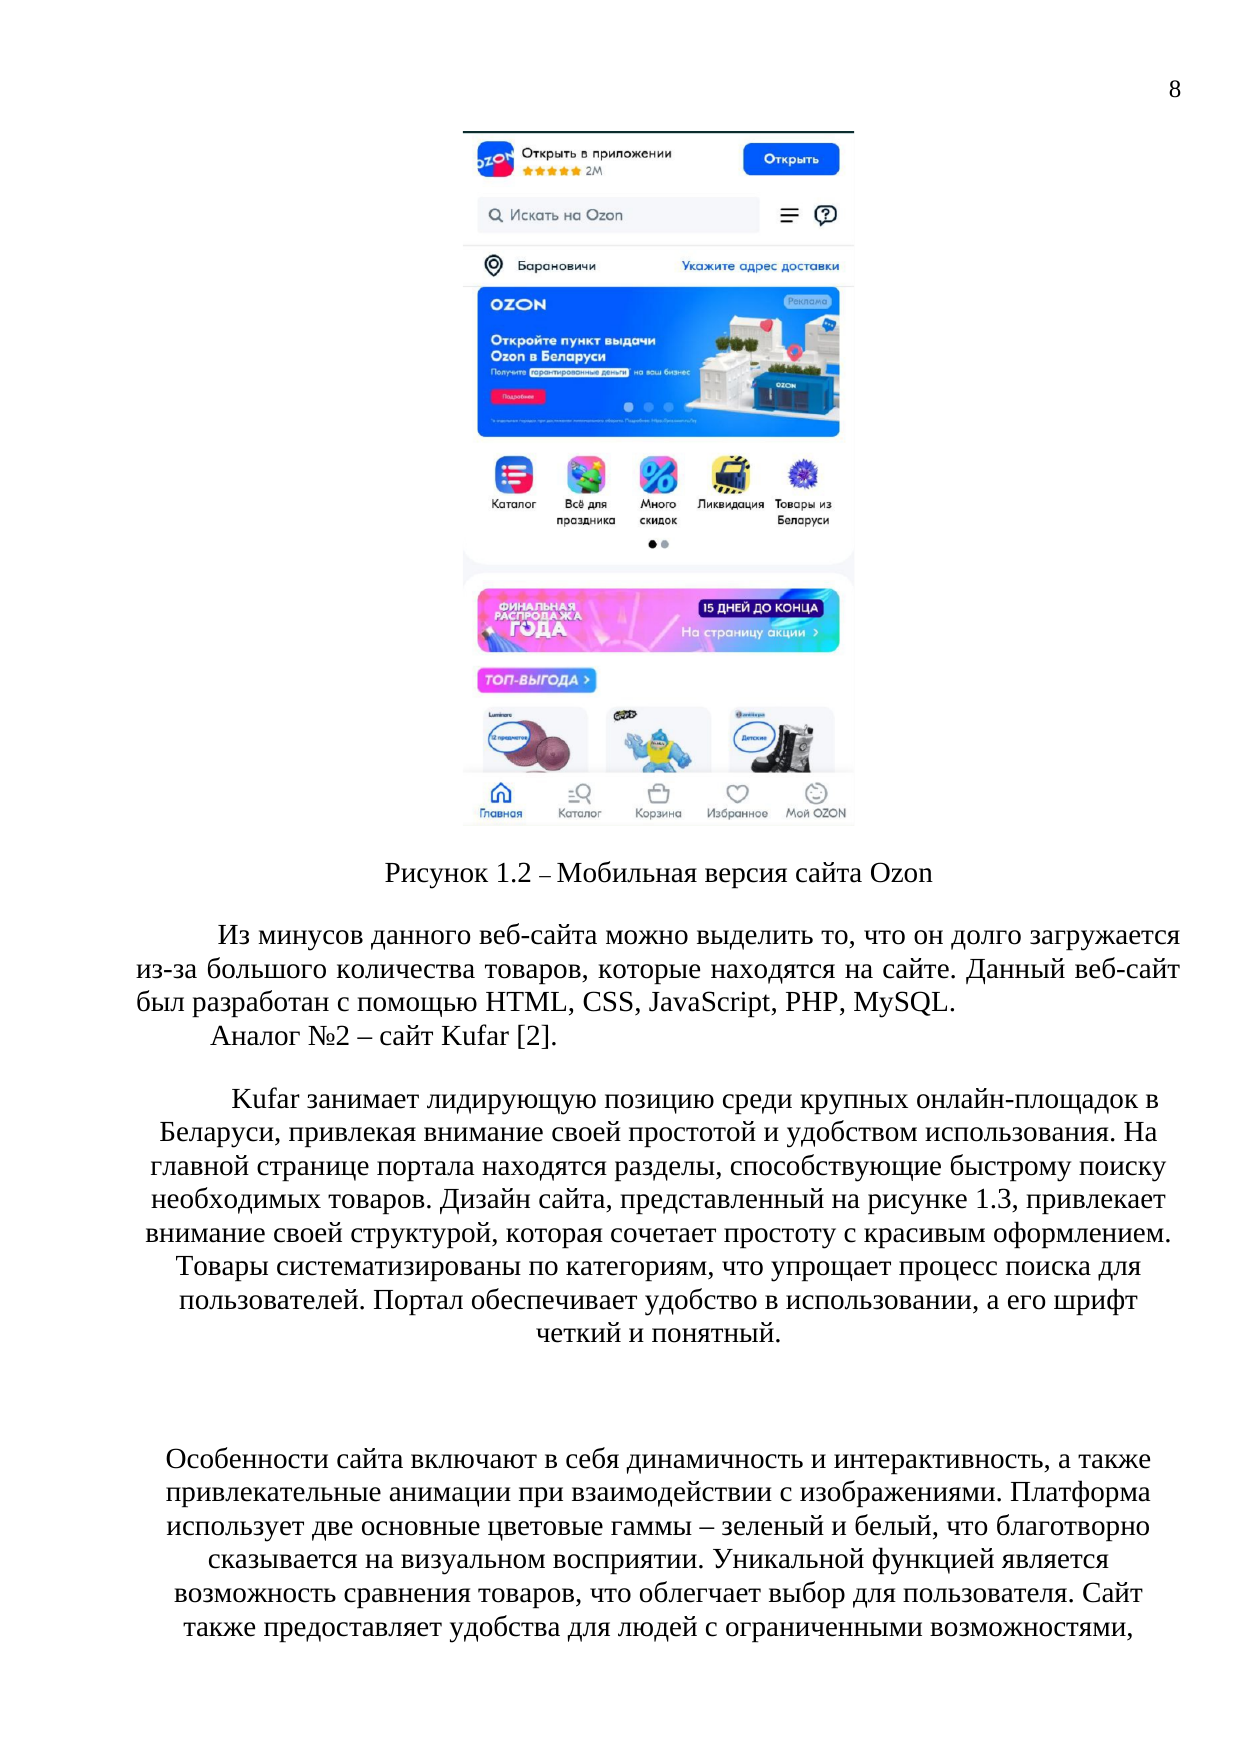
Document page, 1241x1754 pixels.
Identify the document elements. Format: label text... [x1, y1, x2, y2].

text Kufar занимает лидирующую позицию среди крупных онлайн-площадок в Беларуси, привлекая внимание своей простотой и удобством использования. На главной странице портала находятся разделы, способствующие быстрому поиску необходимых товаров. Дизайн сайта, представленный на рисунке 1.3, привлекает внимание своей структурой, которая сочетает простоту с красивым оформлением. Товары систематизированы по категориям, что упрощает процесс поиска для пользователей. Портал обеспечивает удобство в использовании, а его шрифт четкий и понятный. [136, 1081, 1181, 1349]
picture [462, 131, 855, 826]
text Аналог №2 – сайт Kufar [2]. [136, 1018, 1181, 1052]
text Рисунок 1.2 – Мобильная версия сайта Ozon [136, 855, 1181, 888]
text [136, 1441, 1181, 1642]
text Из минусов данного веб-сайта можно выделить то, что он долго загружается из-за большого количества товаров, которые находятся на сайте. Данный веб-сайт был разработан с помощью HTML, CSS, JavaScript, PHP, MySQL. [136, 917, 1181, 1018]
